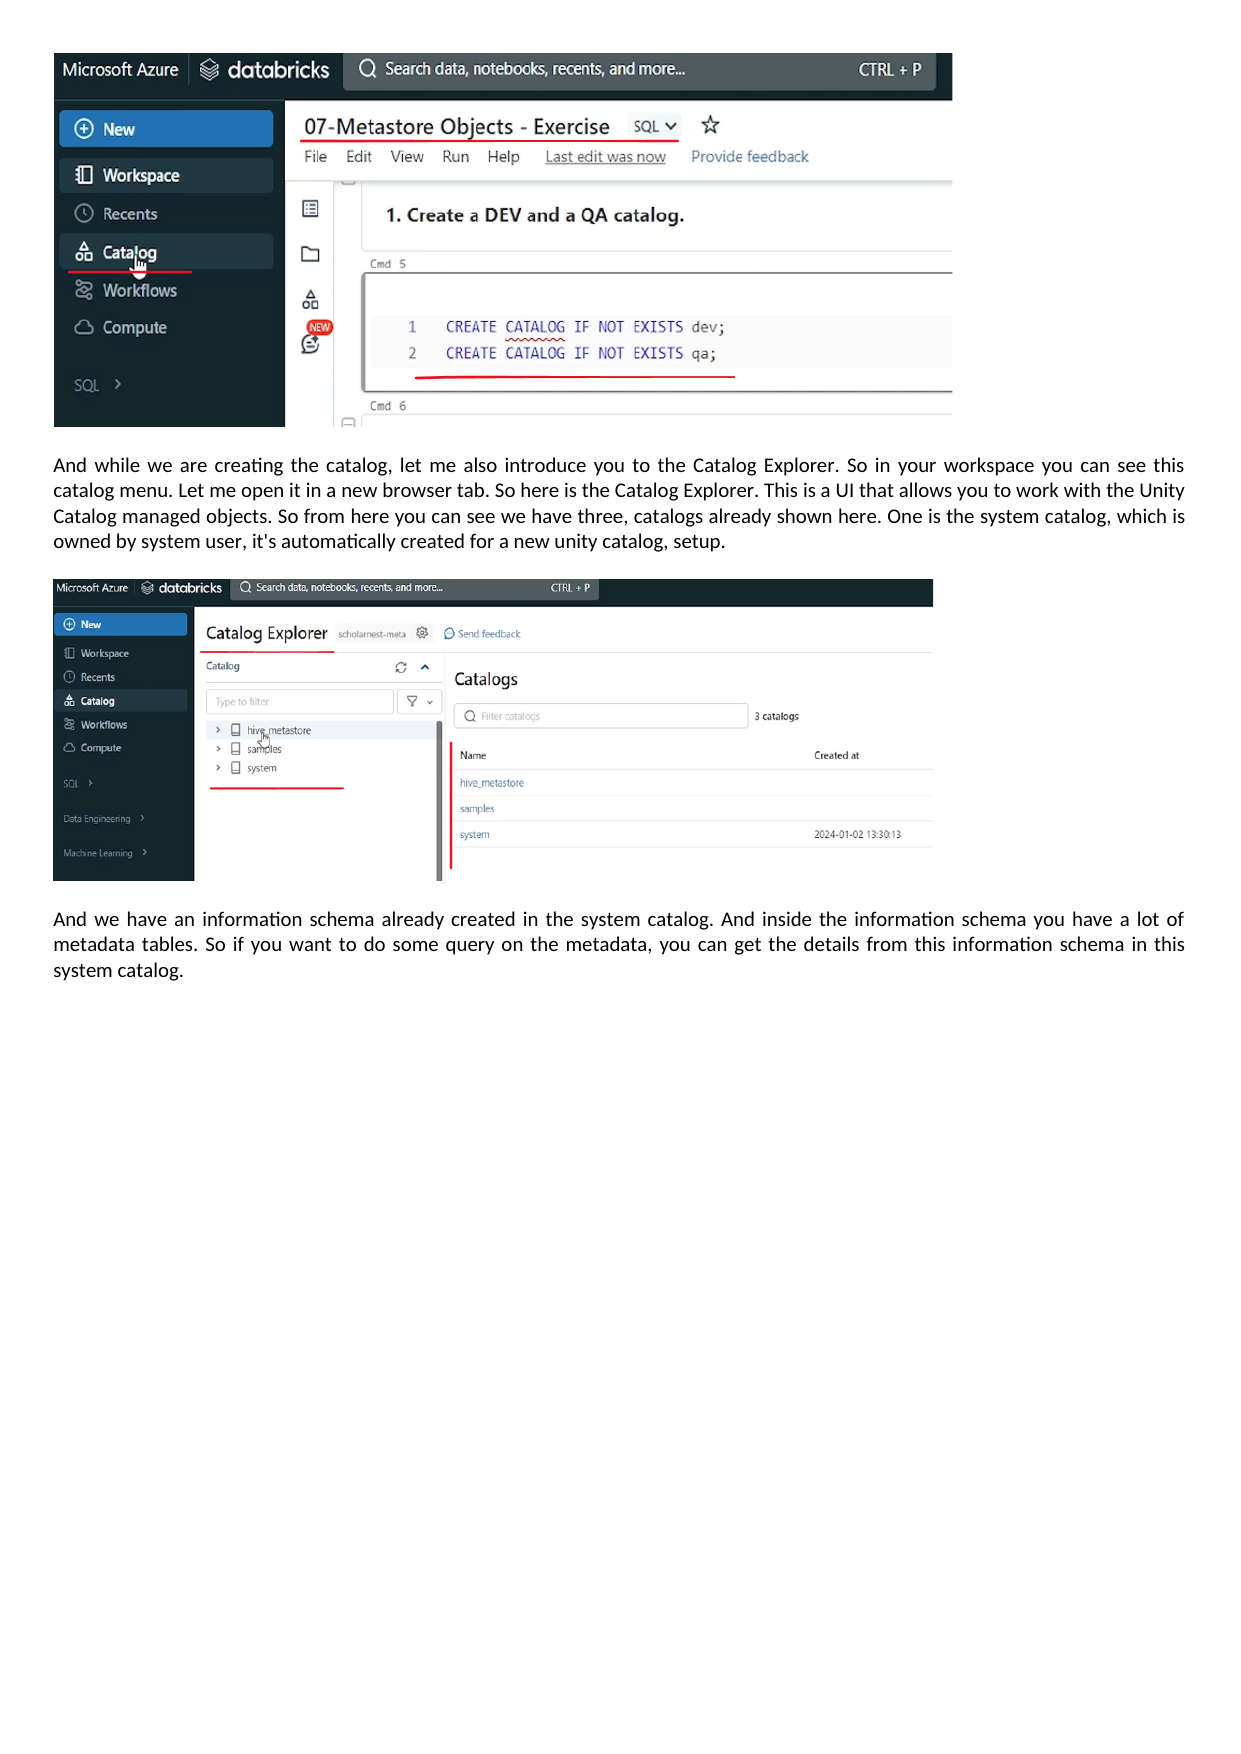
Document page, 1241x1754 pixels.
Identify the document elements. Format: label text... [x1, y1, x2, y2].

picture [53, 53, 953, 427]
text And while we are creating the catalog, let me also introduce you to the Catalog Explorer. So in your workspace you can see this catalog menu. Let me open it in a new browser tab. So here is the Catalog Explorer. This is a UI that allows you to work with the Unity Catalog managed objects. So from here you can see we have three, catalogs already shown here. One is the system catalog, which is owned by system user, it's automatically created for a new unity catalog, setup. [53, 452, 1187, 554]
text And we have an information schema already created in the system catalog. And inside the information schema you have a lot of metadata tables. So if you want to do some query on the metadata, you can get the details from this information schema in this system catalog. [53, 906, 1187, 982]
picture [53, 579, 934, 881]
